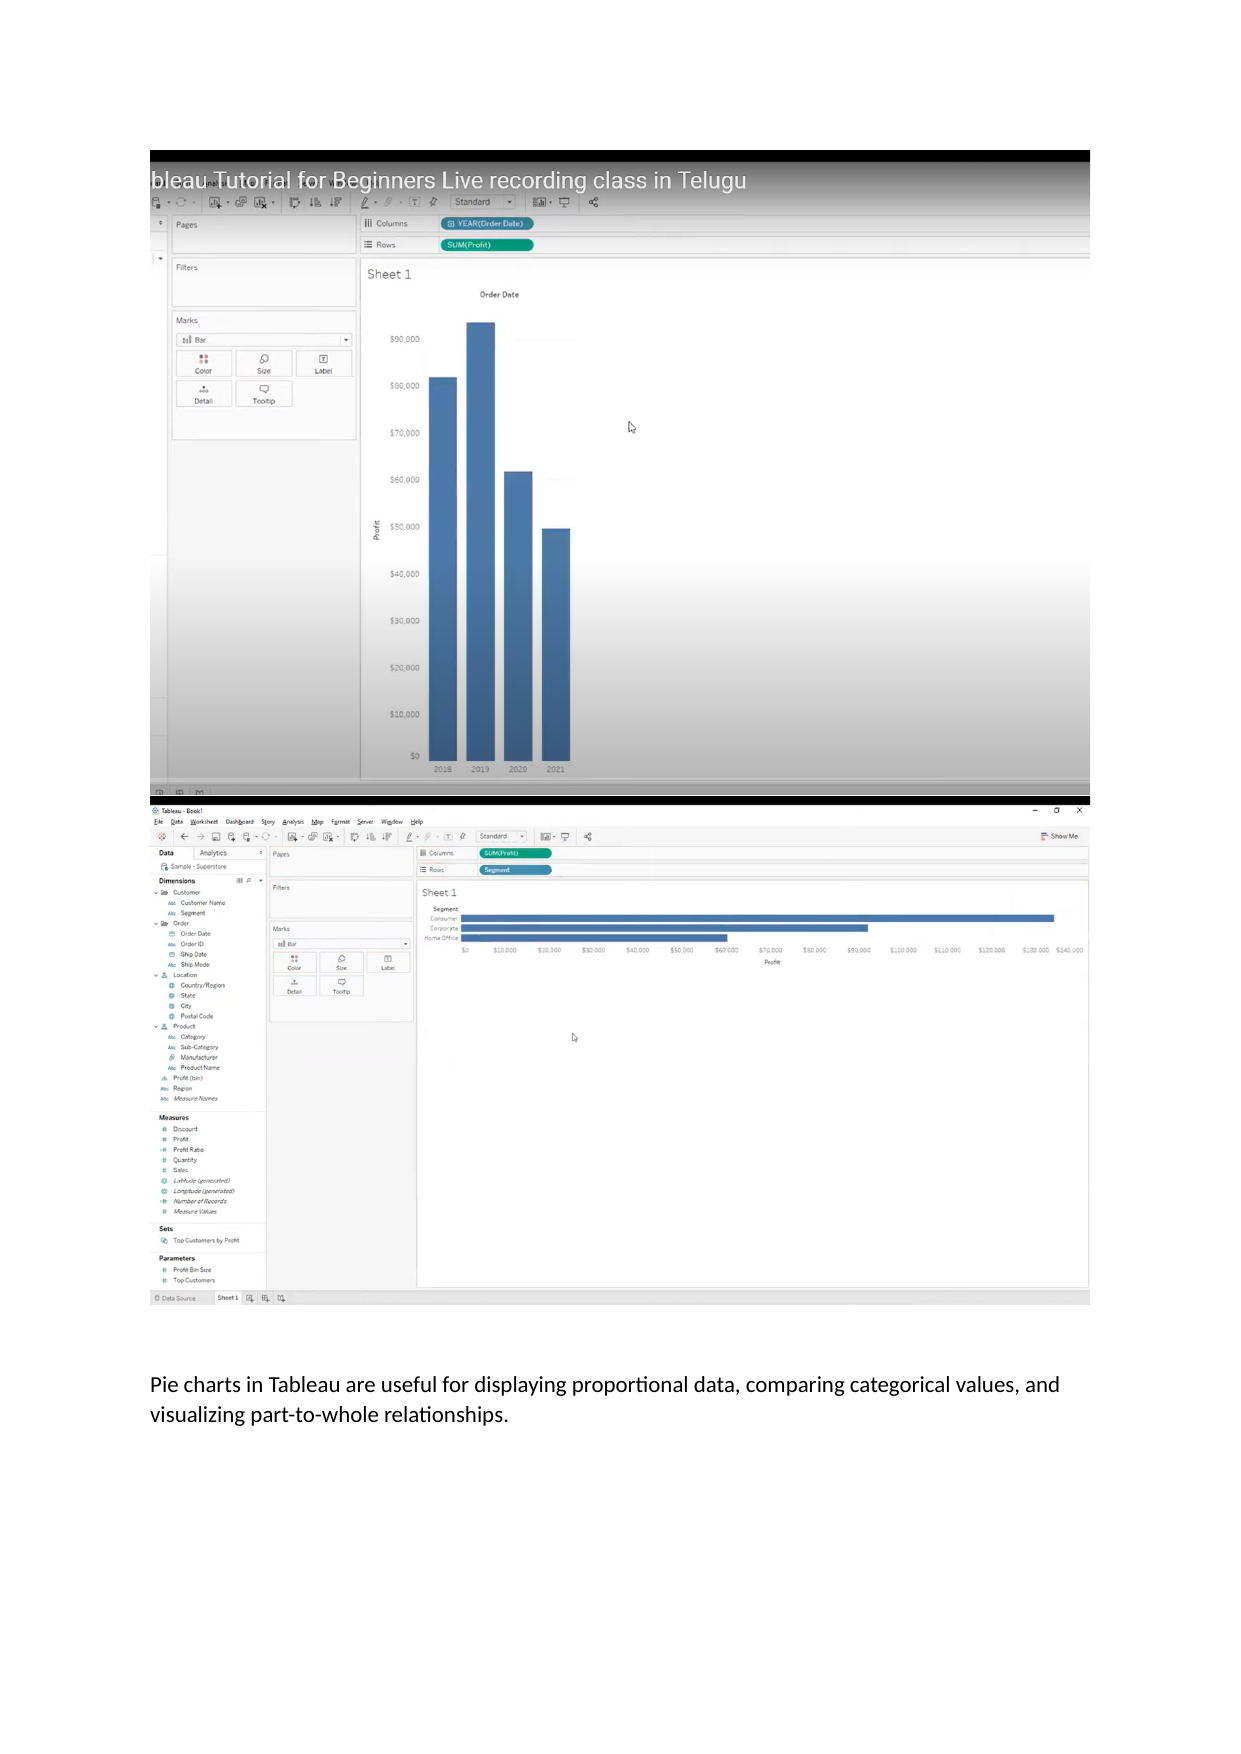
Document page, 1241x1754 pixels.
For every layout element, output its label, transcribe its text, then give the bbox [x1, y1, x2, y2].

picture [150, 796, 1091, 1305]
picture [150, 150, 1091, 795]
text Pie charts in Tableau are useful for displaying proportional data, comparing categorical values, and visualizing part-to-whole relationships. [150, 1370, 1090, 1428]
